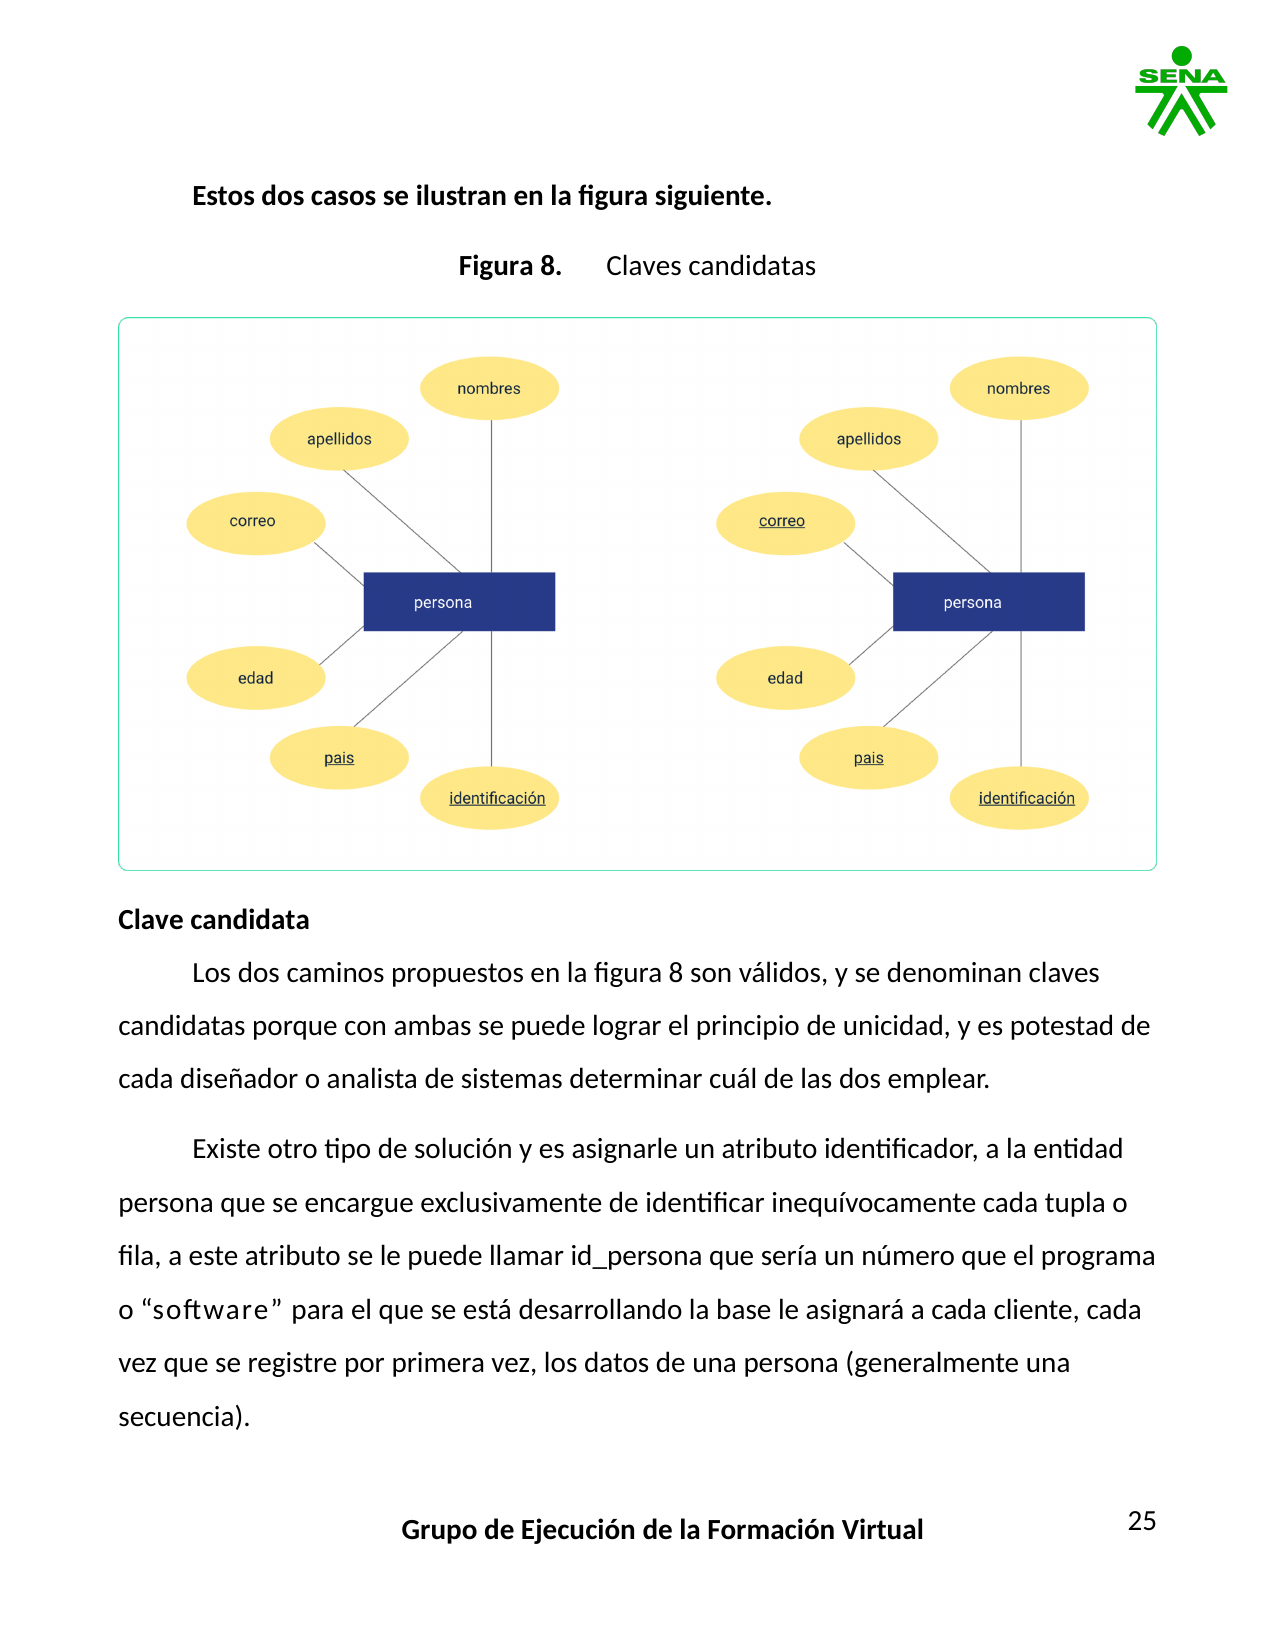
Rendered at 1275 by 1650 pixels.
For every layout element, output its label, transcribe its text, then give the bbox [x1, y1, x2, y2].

picture [118, 317, 1157, 871]
picture [1135, 46, 1228, 136]
text Estos dos casos se ilustran en la figura siguiente. [118, 177, 1157, 213]
subtitle Clave candidata [118, 901, 1157, 937]
text Claves candidatas [118, 247, 1157, 283]
text Existe otro tipo de solución y es asignarle un atributo identificador, a la entidad persona que se encargue exclusivamente de identificar inequívocamente cada tupla o fila, a este atributo se le puede llamar id_persona que sería un número que el programa o “software” para el que se está desarrollando la base le asignará a cada cliente, cada vez que se registre por primera vez, los datos de una persona (generalmente una secuencia). [118, 1131, 1157, 1433]
text Los dos caminos propuestos en la figura 8 son válidos, y se denominan claves candidatas porque con ambas se puede lograr el principio de unicidad, y es potestad de cada diseñador o analista de sistemas determinar cuál de las dos emplear. [118, 954, 1157, 1096]
